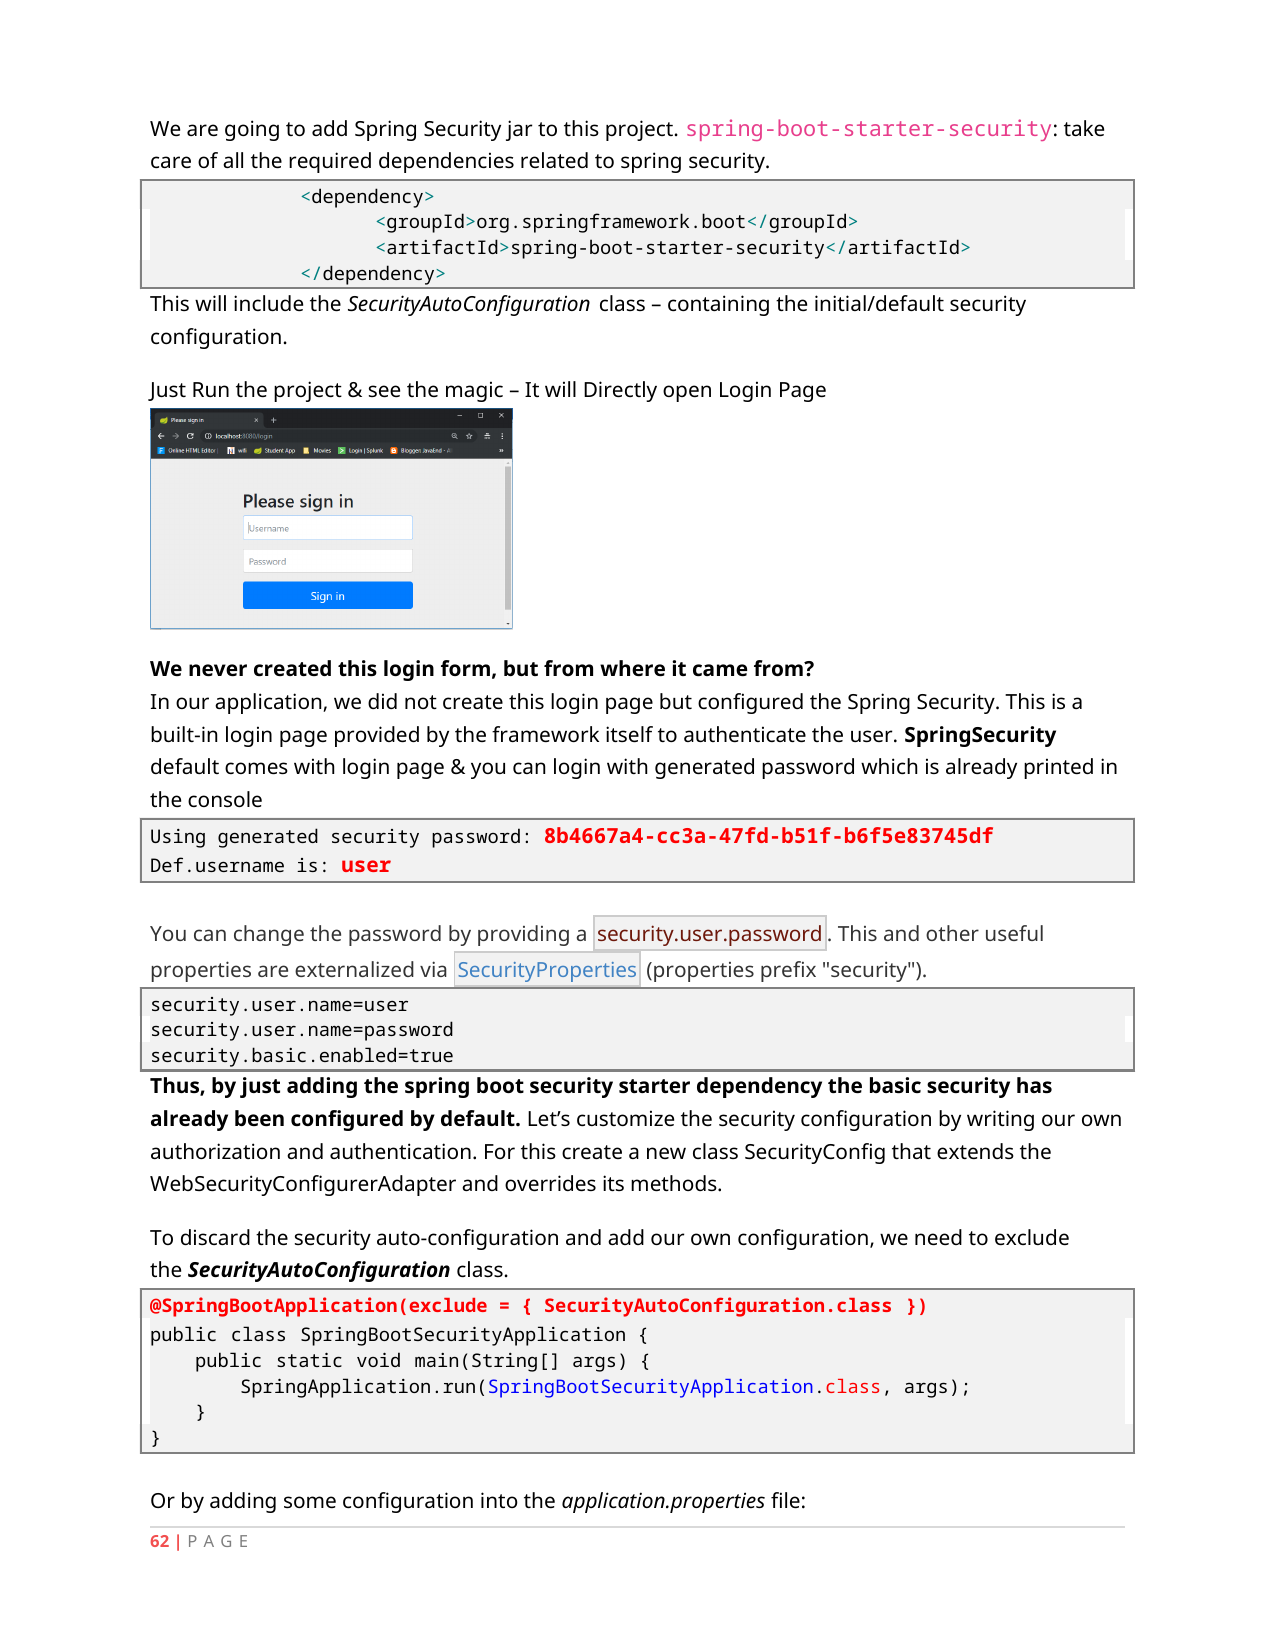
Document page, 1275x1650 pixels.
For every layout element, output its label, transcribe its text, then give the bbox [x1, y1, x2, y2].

text You can change the password by providing a security.user.password. This and other useful properties are externalized via SecurityProperties (properties prefix "security"). [150, 915, 593, 987]
text <dependency> [142, 181, 1133, 209]
text security.basic.enabled=true [142, 1038, 1133, 1069]
text Or by adding some configuration into the application.properties file: [150, 1486, 1125, 1515]
picture [150, 408, 513, 630]
text security.user.name=password [150, 1016, 1125, 1038]
text } [150, 1399, 1125, 1420]
text @SpringBootApplication(exclude = { SecurityAutoConfiguration.class }) [142, 1290, 1133, 1318]
text In our application, we did not create this login page but configured the Spring Security. This is a built-in login page provided by the framework itself to authenticate the user. SpringSecurity default comes with login page & you can login with generated password which is already printed in the console [150, 687, 1125, 813]
text We never created this login form, but from where it came from? [150, 654, 1125, 683]
text public static void main(String[] args) { [150, 1348, 1125, 1373]
text <groupId>org.springframework.boot</groupId> [150, 209, 1125, 234]
text You can change the password by providing a security.user.password. This and other useful properties are externalized via SecurityProperties (properties prefix "security"). [641, 915, 1125, 987]
text To discard the security auto-configuration and add our own configuration, we need to exclude the SecurityAutoConfiguration class. [150, 1223, 1125, 1284]
text <artifactId>spring-boot-starter-security</artifactId> [150, 234, 1125, 256]
text security.user.name=user [142, 989, 1133, 1016]
text Just Run the project & see the magic – It will Directly open Login Page [150, 376, 1125, 404]
text } [142, 1420, 1133, 1452]
text Def.username is: user [142, 846, 1133, 881]
text Using generated security password: 8b4667a4-cc3a-47fd-b51f-b6f5e83745df [142, 820, 1133, 846]
text </dependency> [142, 256, 1133, 287]
text SpringApplication.run(SpringBootSecurityApplication.class, args); [150, 1373, 1125, 1399]
text This will include the SecurityAutoConfiguration class – containing the initial/default security configuration. [150, 289, 1125, 351]
text Thus, by just adding the spring boot security starter dependency the basic security has already been configured by default. Let’s customize the security configuration by writing our own authorization and authentication. For this create a new class SecurityConfig that extends the WebSecurityConfigurerAdapter and overrides its methods. [150, 1072, 1125, 1198]
text public class SpringBootSecurityApplication { [150, 1318, 1125, 1348]
text We are going to add Spring Security jar to this project. spring-boot-starter-security: take care of all the required dependencies related to spring security. [150, 112, 1125, 175]
